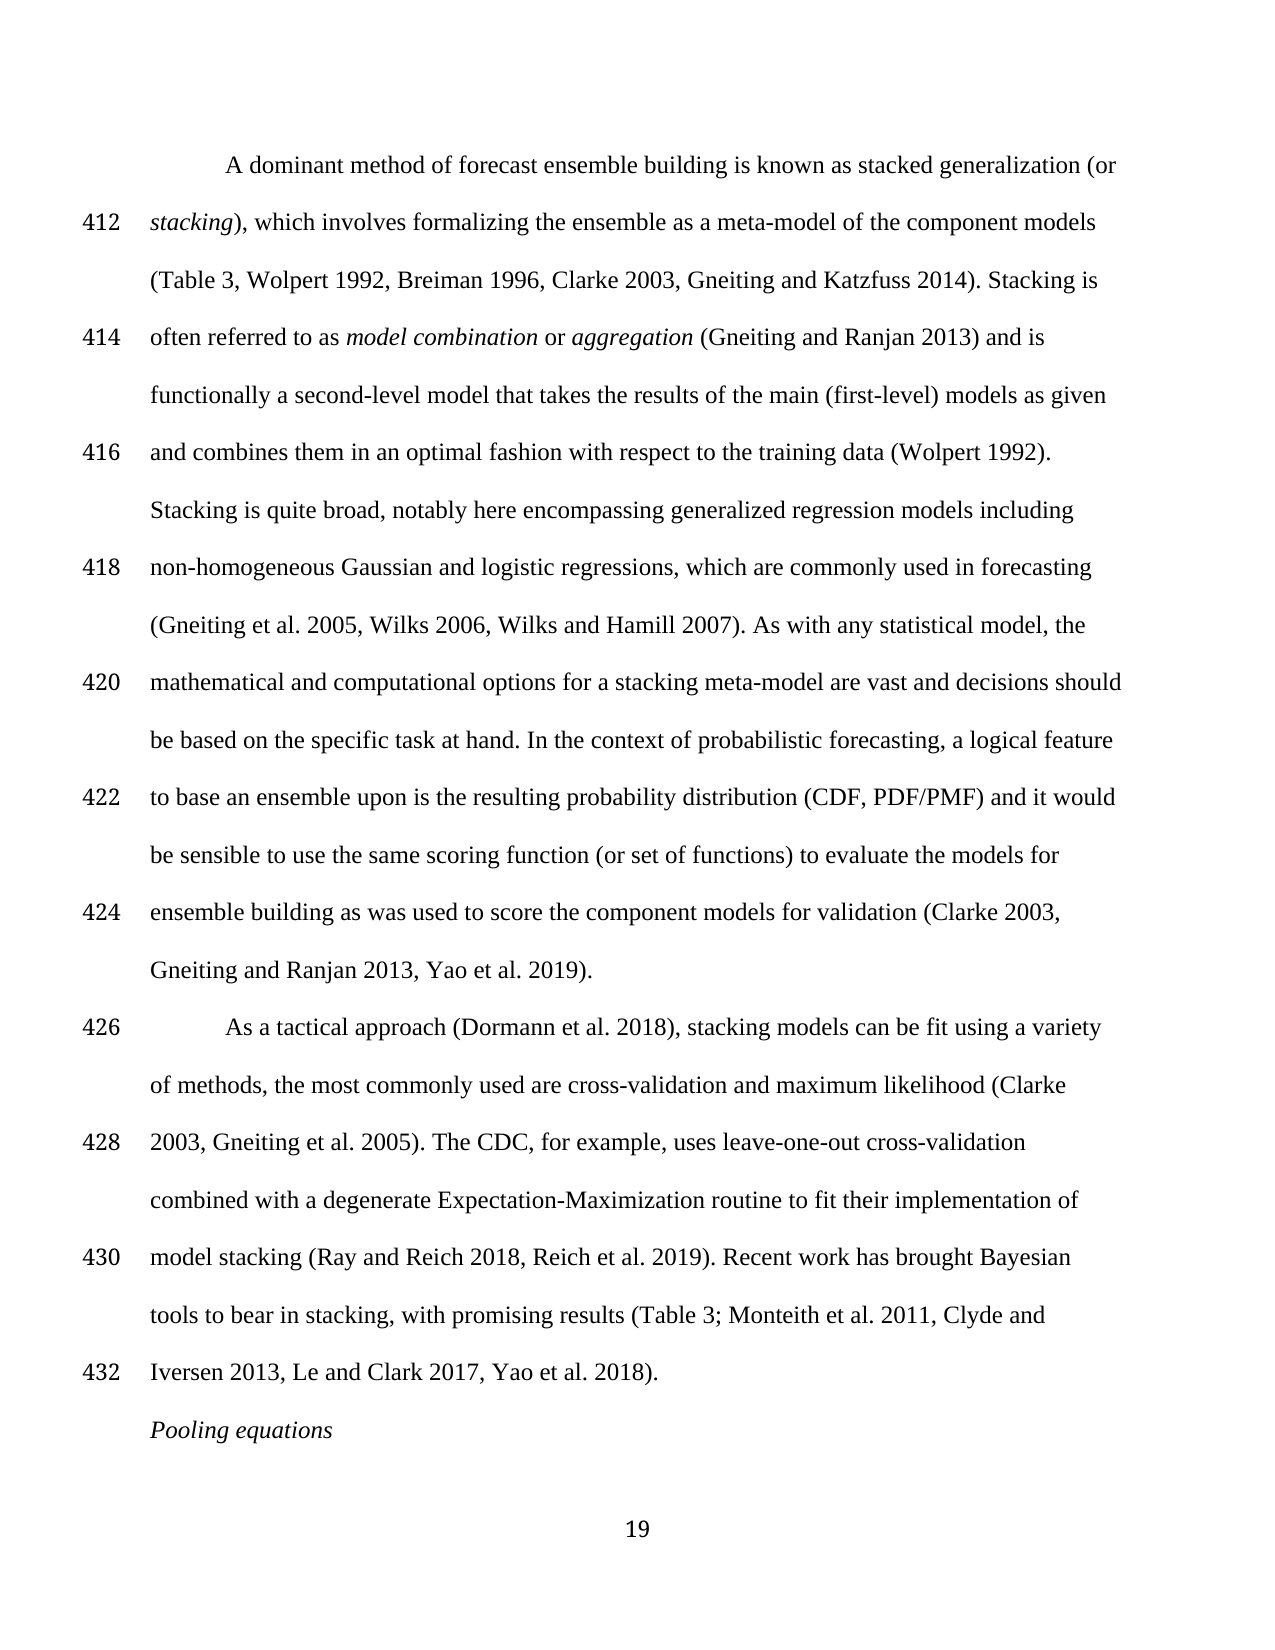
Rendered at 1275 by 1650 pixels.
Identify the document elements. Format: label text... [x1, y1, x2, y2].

text A dominant method of forecast ensemble building is known as stacked generalization (or stacking), which involves formalizing the ensemble as a meta-model of the component models (Table 3, Wolpert 1992, Breiman 1996, Clarke 2003, Gneiting and Katzfuss 2014). Stacking is often referred to as model combination or aggregation (Gneiting and Ranjan 2013) and is functionally a second-level model that takes the results of the main (first-level) models as given and combines them in an optimal fashion with respect to the training data (Wolpert 1992). Stacking is quite broad, notably here encompassing generalized regression models including non-homogeneous Gaussian and logistic regressions, which are commonly used in forecasting (Gneiting et al. 2005, Wilks 2006, Wilks and Hamill 2007). As with any statistical model, the mathematical and computational options for a stacking meta-model are vast and decisions should be based on the specific task at hand. In the context of probabilistic forecasting, a logical feature to base an ensemble upon is the resulting probability distribution (CDF, PDF/PMF) and it would be sensible to use the same scoring function (or set of functions) to evaluate the models for ensemble building as was used to score the component models for validation (Clarke 2003, Gneiting and Ranjan 2013, Yao et al. 2019). [150, 150, 1125, 984]
text As a tactical approach (Dormann et al. 2018), stacking models can be fit using a variety of methods, the most commonly used are cross-validation and maximum likelihood (Clarke 2003, Gneiting et al. 2005). The CDC, for example, uses leave-one-out cross-validation combined with a degenerate Expectation-Maximization routine to fit their implementation of model stacking (Ray and Reich 2018, Reich et al. 2019). Recent work has brought Bayesian tools to bear in stacking, with promising results (Table 3; Monteith et al. 2011, Clyde and Iversen 2013, Le and Clark 2017, Yao et al. 2018). [150, 1012, 1125, 1386]
text Pooling equations [150, 1415, 1125, 1444]
